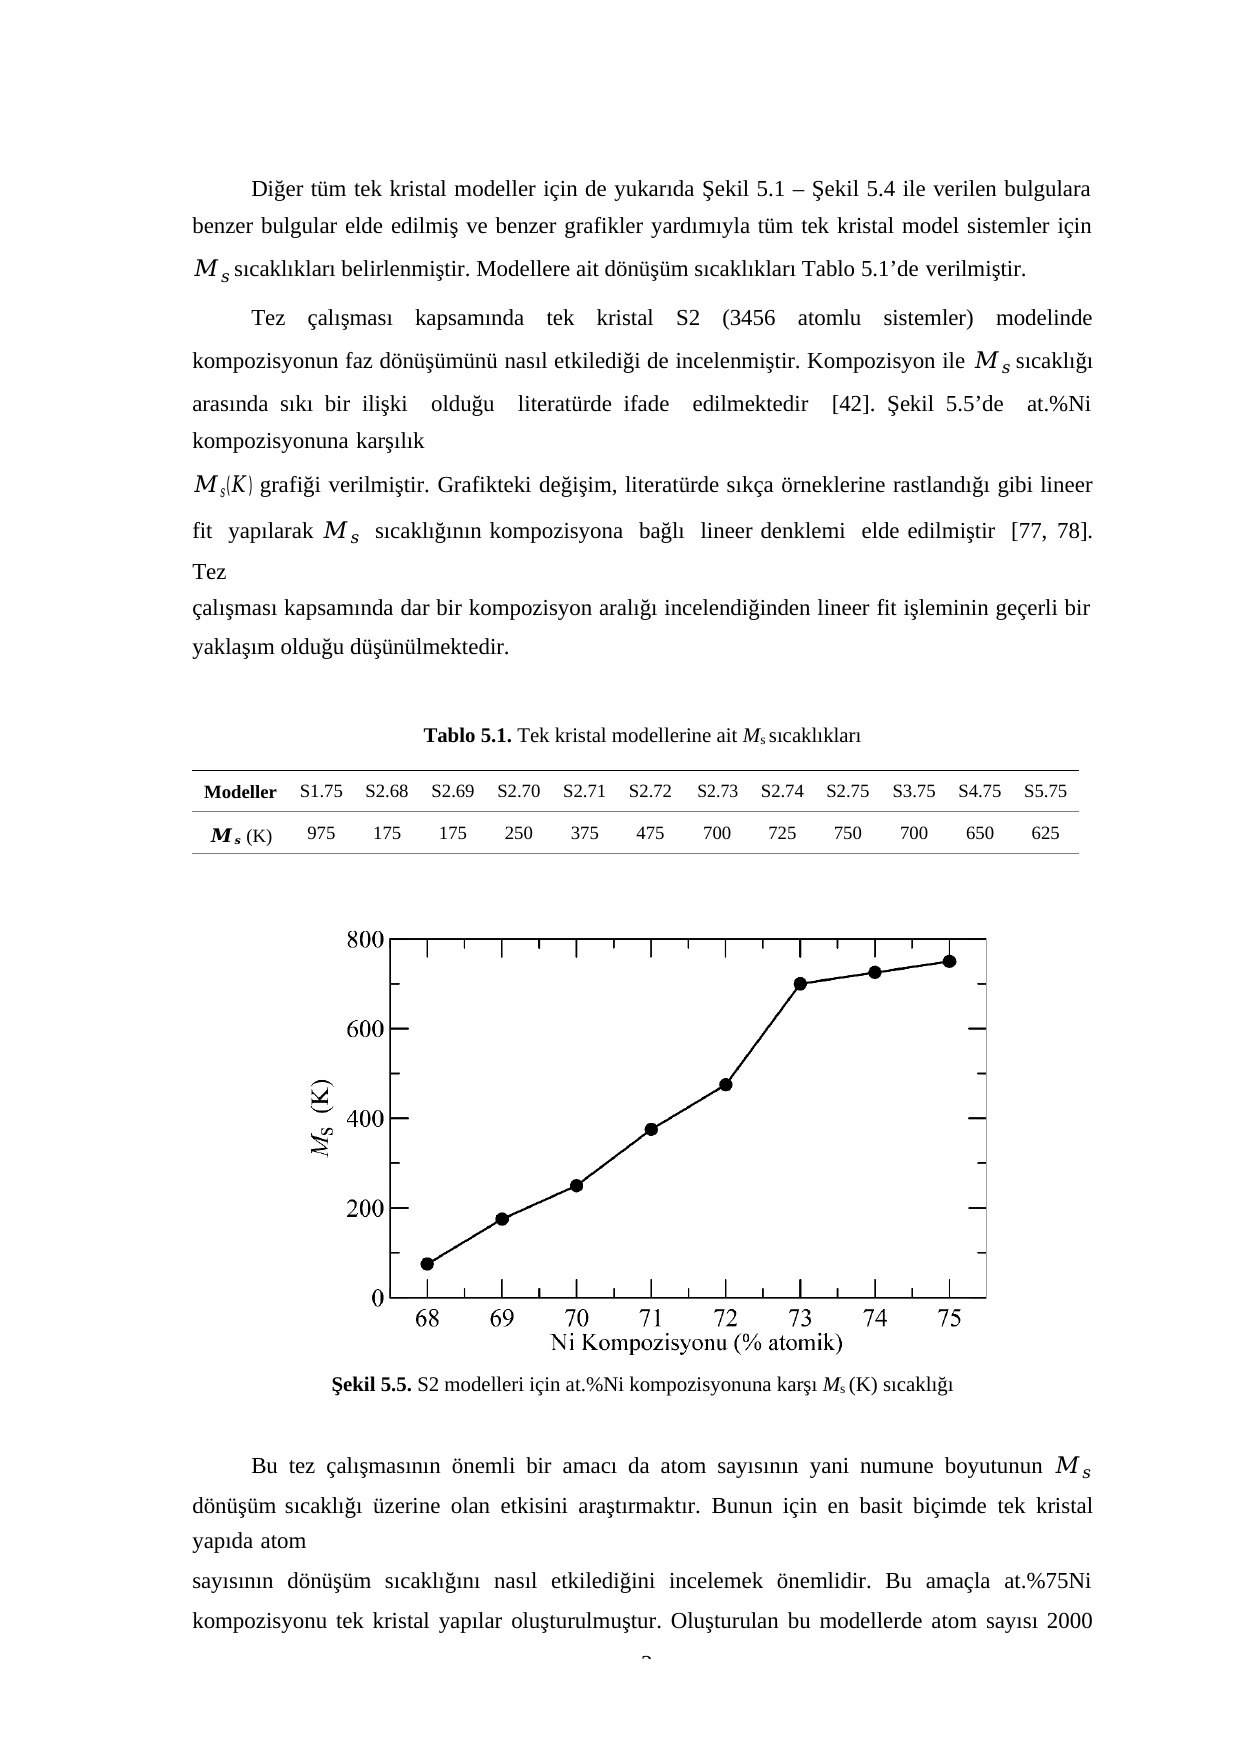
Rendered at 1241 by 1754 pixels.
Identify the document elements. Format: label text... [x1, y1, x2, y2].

table_cell 475 [618, 812, 683, 853]
picture [310, 931, 987, 1355]
table_header S2.71 [552, 771, 617, 811]
table_cell 750 [815, 812, 881, 853]
table_cell 250 [486, 812, 552, 853]
table_cell 725 [750, 812, 815, 853]
text Tablo 5.1. Tek kristal modellerine ait Ms sıcaklıkları [201, 723, 1083, 749]
table_header Modeller [192, 771, 288, 811]
table_cell 625 [1013, 812, 1079, 853]
table_header S2.74 [750, 771, 815, 811]
text çalışması kapsamında dar bir kompozisyon aralığı incelendiğinden lineer fit işleminin geçerli bir yaklaşım olduğu düşünülmektedir. [192, 594, 1092, 659]
table_header S2.70 [486, 771, 552, 811]
table_header S5.75 [1013, 771, 1079, 811]
table_header S2.75 [815, 771, 881, 811]
table_cell 650 [947, 812, 1013, 853]
table_header S2.69 [420, 771, 486, 811]
table_cell 700 [881, 812, 947, 853]
table_header S2.72 [618, 771, 683, 811]
table_header S4.75 [947, 771, 1013, 811]
table_cell 175 [420, 812, 486, 853]
table_cell 700 [684, 812, 749, 853]
table_cell 175 [354, 812, 420, 853]
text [192, 1567, 1093, 1633]
text Diğer tüm tek kristal modeller için de yukarıda Şekil 5.1 – Şekil 5.4 ile verilen bulgulara benzer bulgular elde edilmiş ve benzer grafikler yardımıyla tüm tek kristal model sistemler için 𝑀𝑠 sıcaklıkları belirlenmiştir. Modellere ait dönüşüm sıcaklıkları Tablo 5.1’de verilmiştir. [192, 175, 1093, 287]
text Bu tez çalışmasının önemli bir amacı da atom sayısının yani numune boyutunun 𝑀𝑠 dönüşüm sıcaklığı üzerine olan etkisini araştırmaktır. Bunun için en basit biçimde tek kristal yapıda atom [192, 1448, 1093, 1553]
table_cell 975 [288, 812, 354, 853]
table_header S2.68 [354, 771, 420, 811]
text Tez çalışması kapsamında tek kristal S2 (3456 atomlu sistemler) modelinde kompozisyonun faz dönüşümünü nasıl etkilediği de incelenmiştir. Kompozisyon ile 𝑀𝑠 sıcaklığı arasında sıkı bir ilişki olduğu literatürde ifade edilmektedir [42]. Şekil 5.5’de at.%Ni kompozisyonuna karşılık [192, 304, 1093, 454]
table_cell 375 [552, 812, 617, 853]
table_cell 𝑴𝒔 (K) [192, 812, 288, 853]
table_header S1.75 [288, 771, 354, 811]
text 𝑀𝑠(𝐾) grafiği verilmiştir. Grafikteki değişim, literatürde sıkça örneklerine rastlandığı gibi lineer fit yapılarak 𝑀𝑠 sıcaklığının kompozisyona bağlı lineer denklemi elde edilmiştir [77, 78]. Tez [192, 468, 1093, 584]
table_header S2.73 [684, 771, 749, 811]
table_header S3.75 [881, 771, 947, 811]
